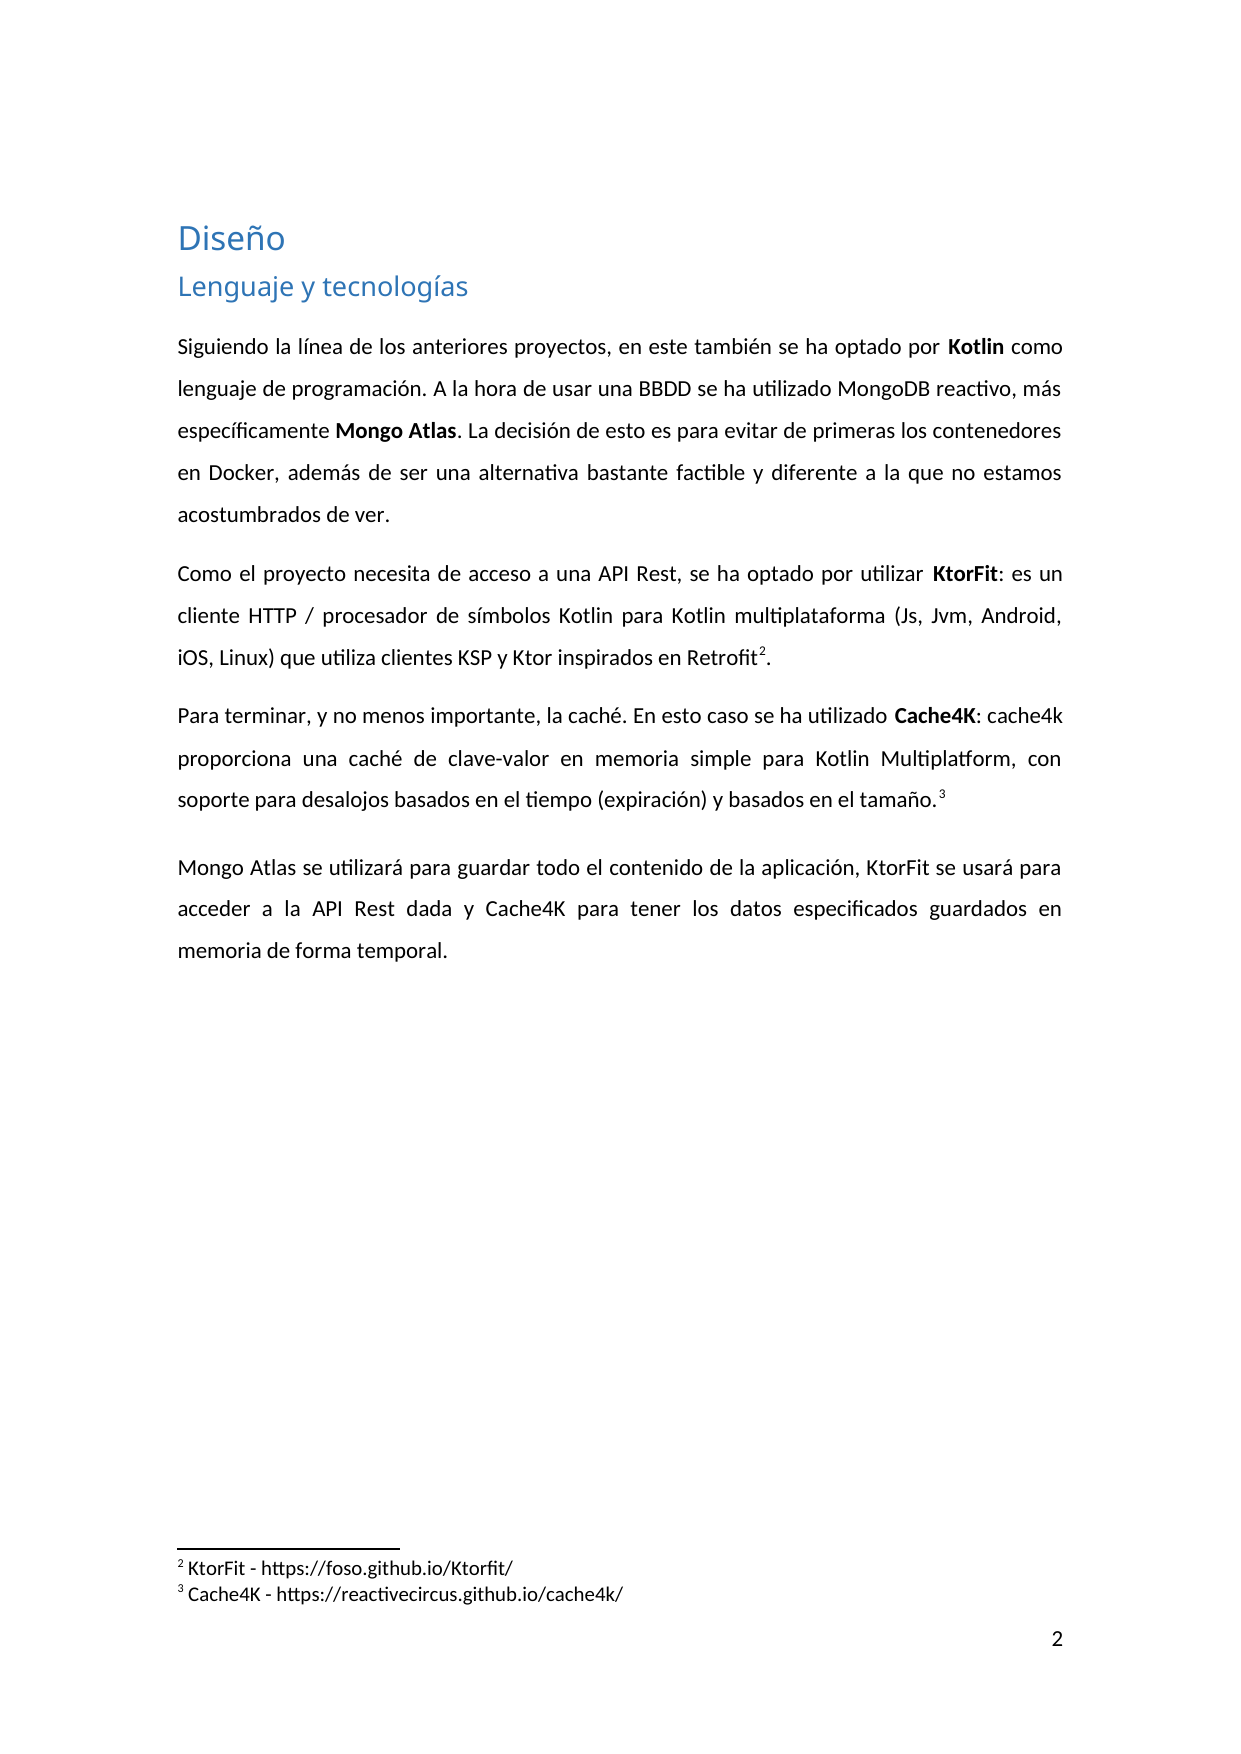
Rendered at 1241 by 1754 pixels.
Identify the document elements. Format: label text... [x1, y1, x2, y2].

subtitle Diseño [177, 214, 1063, 260]
subtitle Lenguaje y tecnologías [177, 268, 1063, 304]
text Como el proyecto necesita de acceso a una API Rest, se ha optado por utilizar KtorFit: es un cliente HTTP / procesador de símbolos Kotlin para Kotlin multiplataforma (Js, Jvm, Android, iOS, Linux) que utiliza clientes KSP y Ktor inspirados en Retrofit. [177, 559, 1063, 671]
text Para terminar, y no menos importante, la caché. En esto caso se ha utilizado Cache4K: cache4k proporciona una caché de clave-valor en memoria simple para Kotlin Multiplatform, con soporte para desalojos basados en el tiempo (expiración) y basados en el tamaño. [177, 702, 1063, 814]
text Siguiendo la línea de los anteriores proyectos, en este también se ha optado por Kotlin como lenguaje de programación. A la hora de usar una BBDD se ha utilizado MongoDB reactivo, más específicamente Mongo Atlas. La decisión de esto es para evitar de primeras los contenedores en Docker, además de ser una alternativa bastante factible y diferente a la que no estamos acostumbrados de ver. [177, 332, 1063, 528]
text Mongo Atlas se utilizará para guardar todo el contenido de la aplicación, KtorFit se usará para acceder a la API Rest dada y Cache4K para tener los datos especificados guardados en memoria de forma temporal. [177, 853, 1063, 964]
